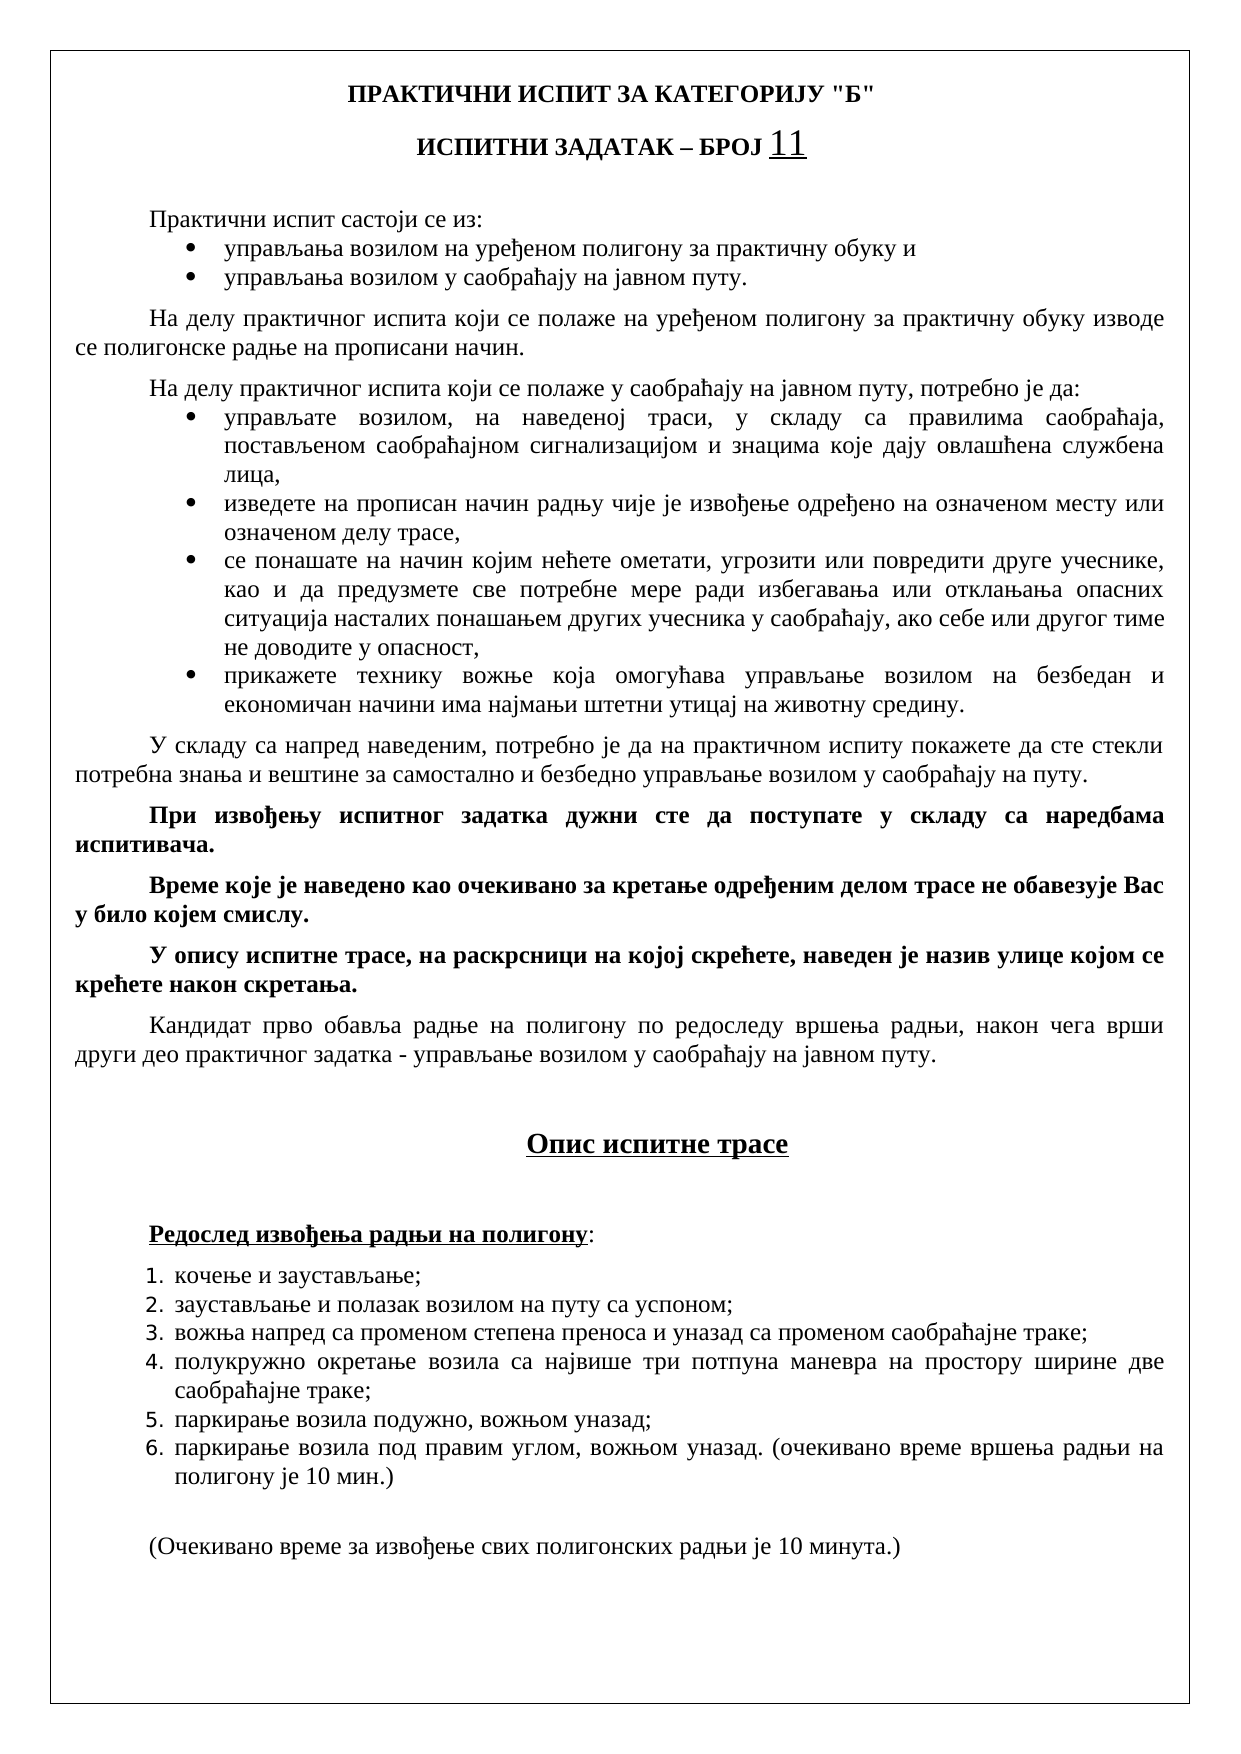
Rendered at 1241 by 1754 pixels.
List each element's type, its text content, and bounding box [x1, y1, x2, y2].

text Практични испит састоји се из: [75, 204, 1165, 233]
list полукружно окретање возила са највише три потпуна маневра на простору ширине две саобраћајне траке; [145, 1346, 1165, 1404]
subtitle ПРАКТИЧНИ ИСПИТ ЗА КАТЕГОРИЈУ "Б" [75, 79, 1148, 107]
list вожња напред са променом степена преноса и уназад са променом саобраћајне траке; [145, 1317, 1165, 1346]
list паркирање возила под правим углом, вожњом уназад. (очекивано време вршења радњи на полигону је 10 мин.) [145, 1432, 1165, 1490]
list управљате возилом, на наведеној траси, у складу са правилима саобраћаја, постављеном саобраћајном сигнализацијом и знацима које дају овлашћена службена лица, [187, 402, 1165, 488]
text У складу са напред наведеним, потребно је да на практичном испиту покажете да сте стекли потребна знања и вештине за самостално и безбедно управљање возилом у саобраћају на путу. [75, 731, 1165, 788]
list заустављање и полазак возилом на путу са успоном; [145, 1289, 1165, 1317]
list изведете на прописан начин радњу чије је извођење одређено на означеном месту или означеном делу трасе, [187, 488, 1165, 546]
text Кандидат прво обавља радње на полигону по редоследу вршења радњи, након чега врши други део практичног задатка - управљање возилом у саобраћају на јавном путу. [75, 1011, 1165, 1068]
subtitle ИСПИТНИ ЗАДАТАК – БРОЈ 11 [75, 120, 1148, 163]
text У опису испитне трасе, на раскрсници на којој скрећете, наведен је назив улице којом се крећете након скретања. [75, 941, 1165, 998]
text Редослед извођења радњи на полигону: [75, 1219, 1165, 1247]
list управљања возилом на уређеном полигону за практичну обуку и [186, 233, 1165, 262]
list управљања возилом у саобраћају на јавном путу. [186, 262, 1165, 291]
text При извођењу испитног задатка дужни сте да поступате у складу са наредбама испитивача. [75, 801, 1165, 858]
text (Очекивано време за извођење свих полигонских радњи је 10 минута.) [75, 1531, 1165, 1560]
list се понашате на начин којим нећете ометати, угрозити или повредити друге учеснике, као и да предузмете све потребне мере ради избегавања или отклањања опасних ситуација насталих понашањем других учесника у саобраћају, ако себе или другог тиме не доводите у опасност, [187, 546, 1165, 661]
text Време које је наведено као очекивано за кретање одређеним делом трасе не обавезује Вас у било којем смислу. [75, 871, 1165, 928]
list паркирање возила подужно, вожњом уназад; [145, 1404, 1165, 1432]
list кочење и заустављање; [145, 1260, 1165, 1289]
text На делу практичног испита који се полаже у саобраћају на јавном путу, потребно је да: [75, 373, 1165, 402]
text На делу практичног испита који се полаже на уређеном полигону за практичну обуку изводе се полигонске радње на прописани начин. [75, 303, 1165, 361]
text Опис испитне трасе [75, 1127, 1165, 1160]
list прикажете технику вожње која омогућава управљање возилом на безбедан и економичан начини има најмањи штетни утицај на животну средину. [187, 661, 1165, 718]
